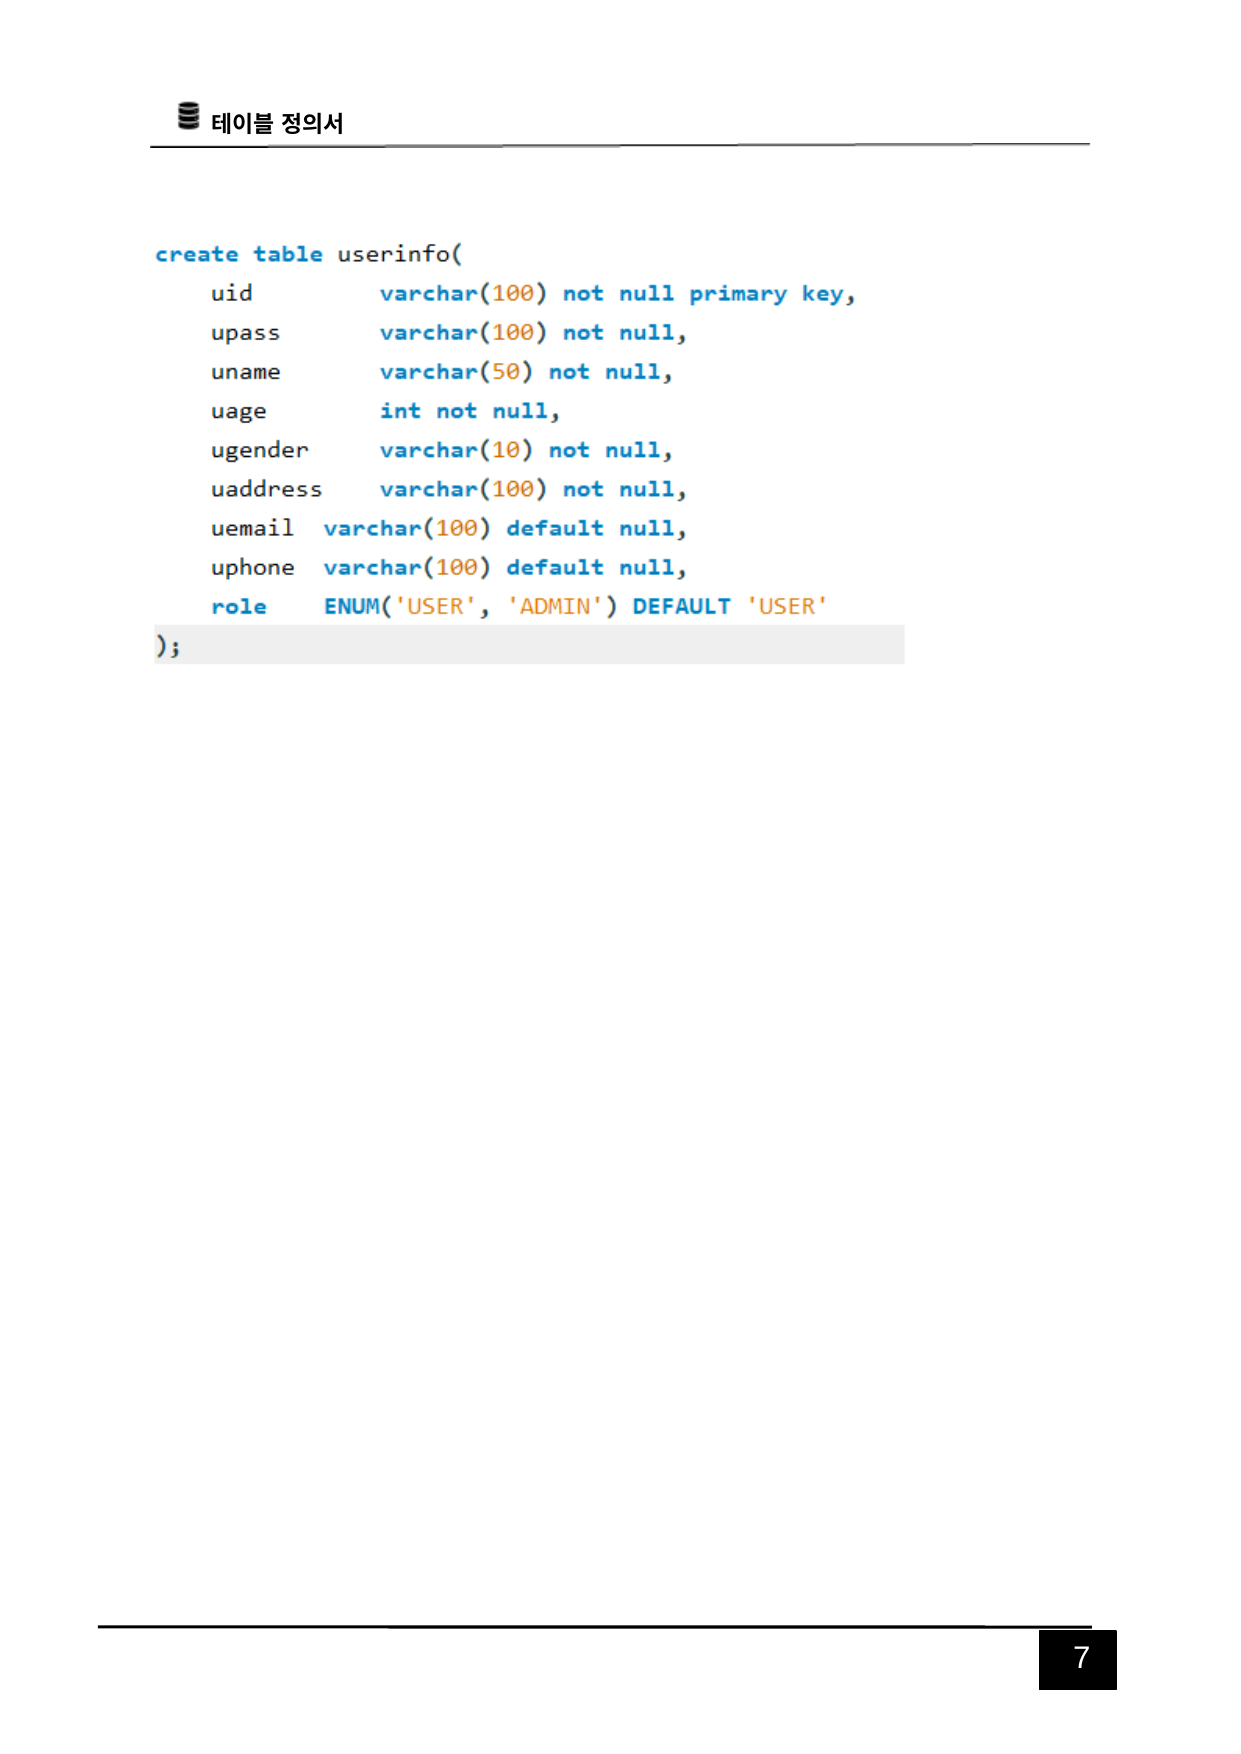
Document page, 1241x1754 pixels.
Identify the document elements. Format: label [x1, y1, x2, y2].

picture [172, 100, 206, 133]
picture [150, 143, 1091, 148]
picture [150, 232, 905, 669]
